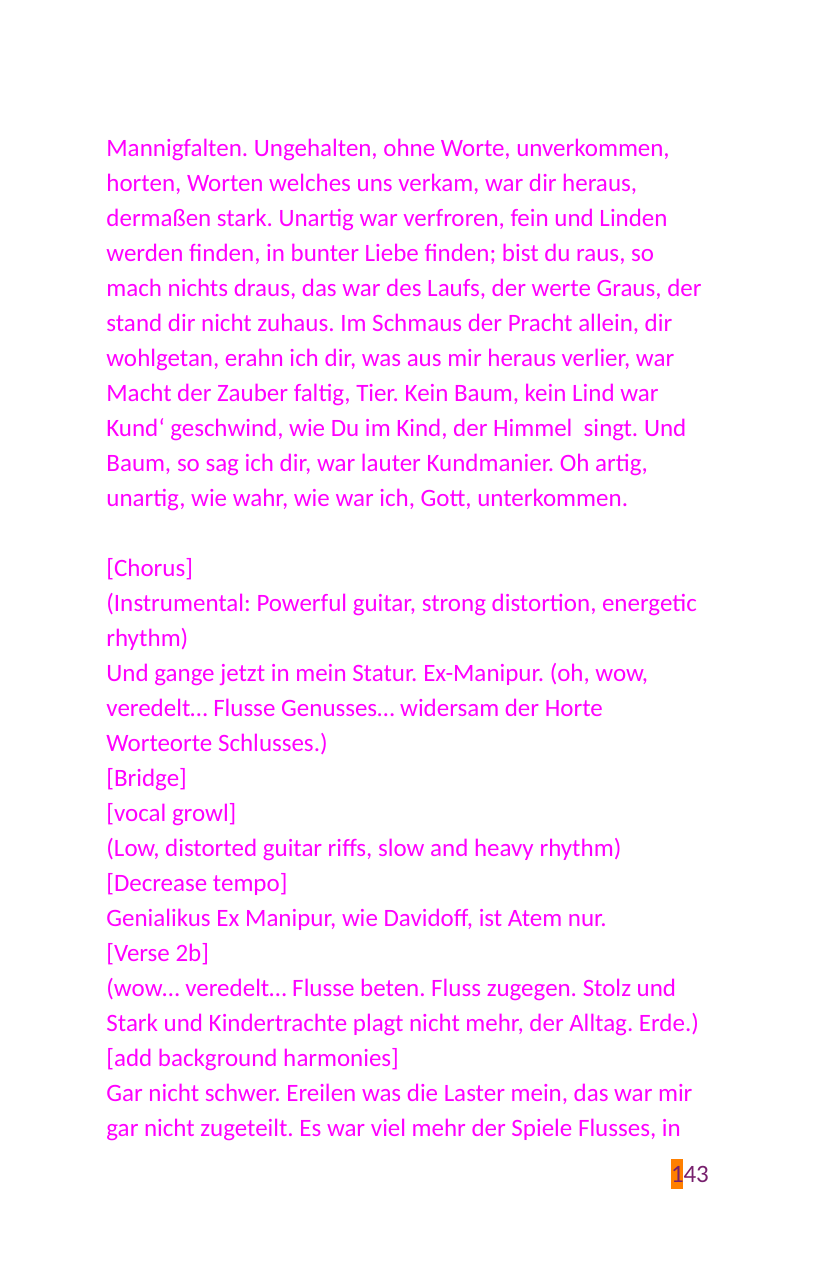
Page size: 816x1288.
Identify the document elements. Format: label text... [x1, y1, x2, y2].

text [Chorus] [106, 552, 709, 582]
text (wow… veredelt… Flusse beten. Fluss zugegen. Stolz und Stark und Kindertrachte plagt nicht mehr, der Alltag. Erde.) [106, 972, 709, 1037]
text (Low, distorted guitar riffs, slow and heavy rhythm) [106, 832, 709, 862]
text [Bridge] [106, 762, 709, 792]
text [vocal growl] [106, 797, 709, 827]
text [106, 1077, 709, 1142]
text Und gange jetzt in mein Statur. Ex-Manipur. (oh, wow, veredelt… Flusse Genusses… widersam der Horte Worteorte Schlusses.) [106, 657, 709, 757]
text [Verse 2b] [106, 937, 709, 967]
text [add background harmonies] [106, 1042, 709, 1072]
text [Decrease tempo] [106, 867, 709, 897]
text (Instrumental: Powerful guitar, strong distortion, energetic rhythm) [106, 587, 709, 652]
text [106, 132, 709, 512]
text Genialikus Ex Manipur, wie Davidoff, ist Atem nur. [106, 902, 709, 932]
